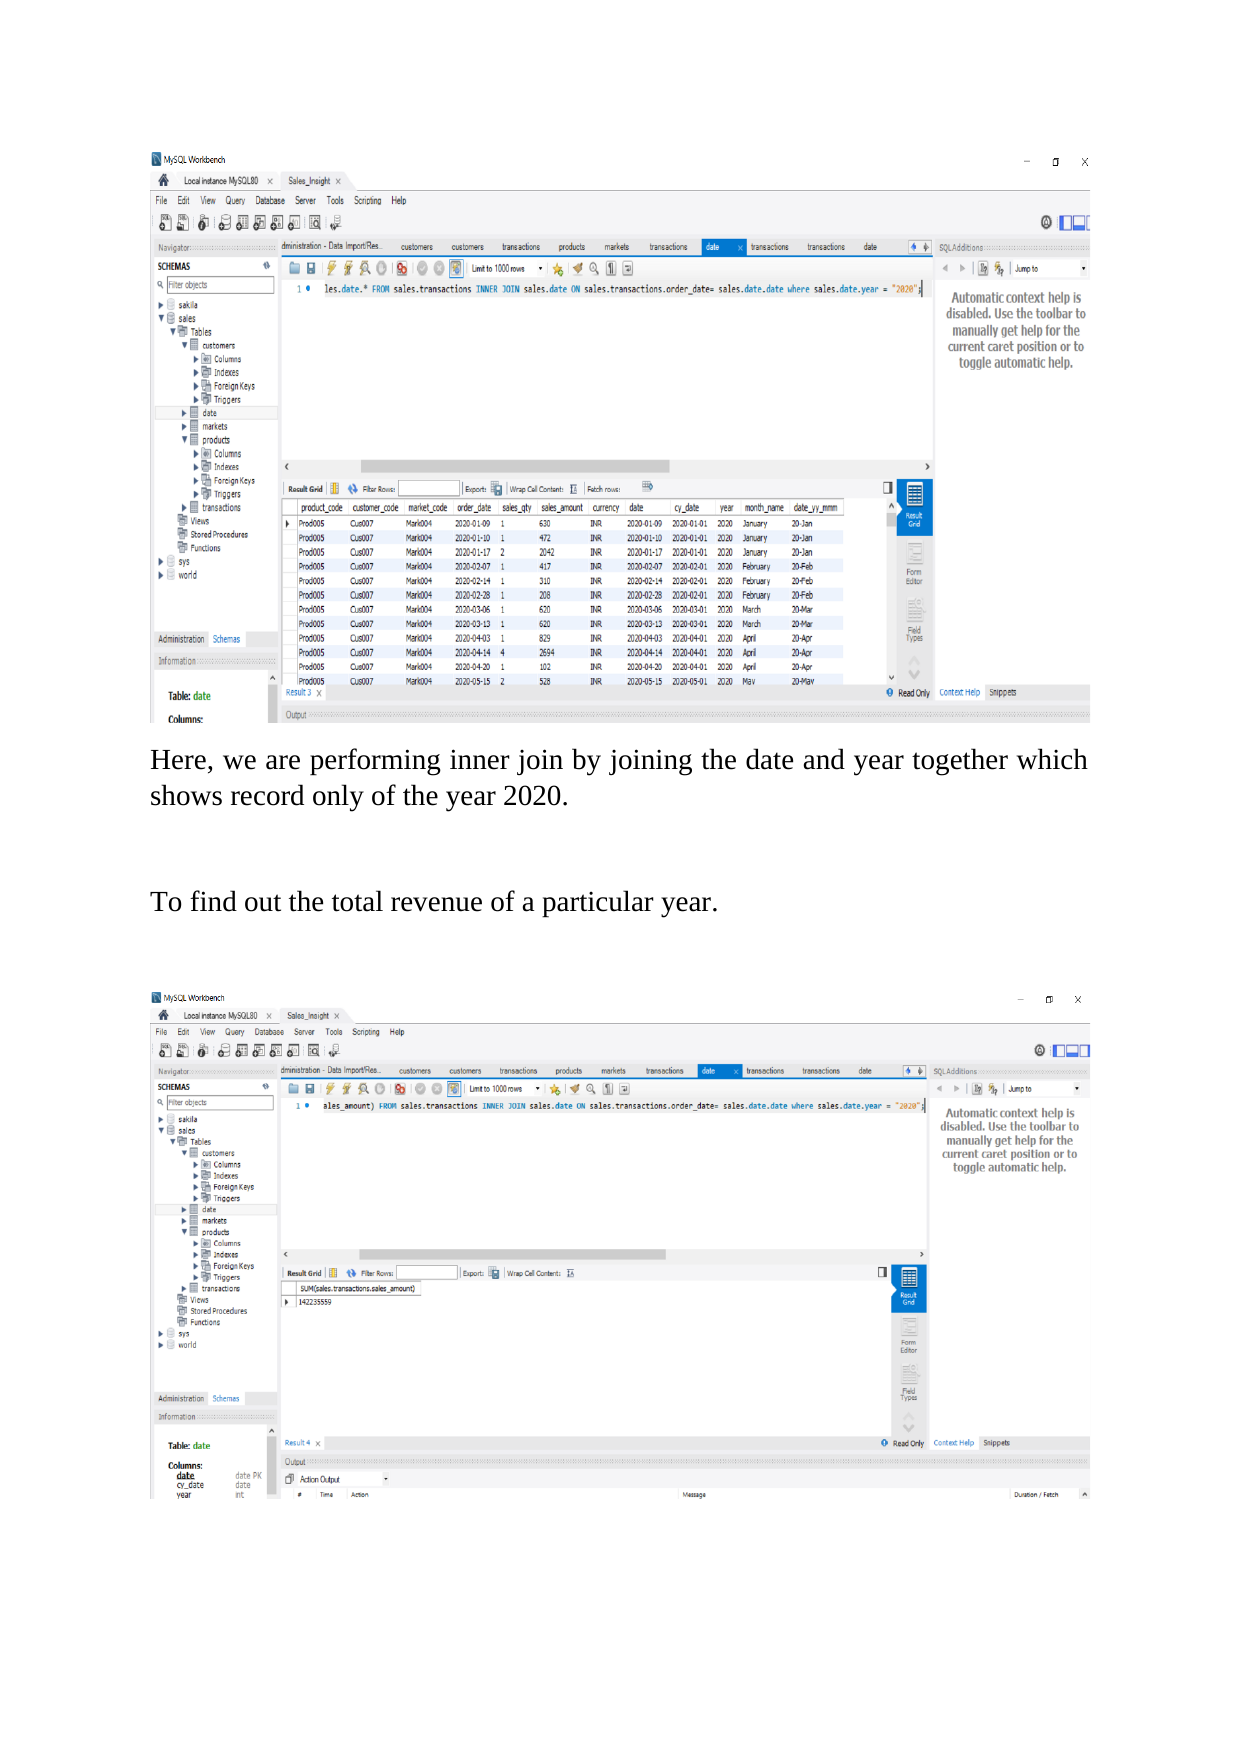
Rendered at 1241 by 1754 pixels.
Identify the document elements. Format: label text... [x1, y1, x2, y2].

text Here, we are performing inner join by joining the date and year together which shows record only of the year 2020. [150, 742, 1090, 812]
picture [150, 150, 1091, 723]
text To find out the total revenue of a particular year. [150, 884, 1090, 917]
picture [150, 989, 1091, 1499]
